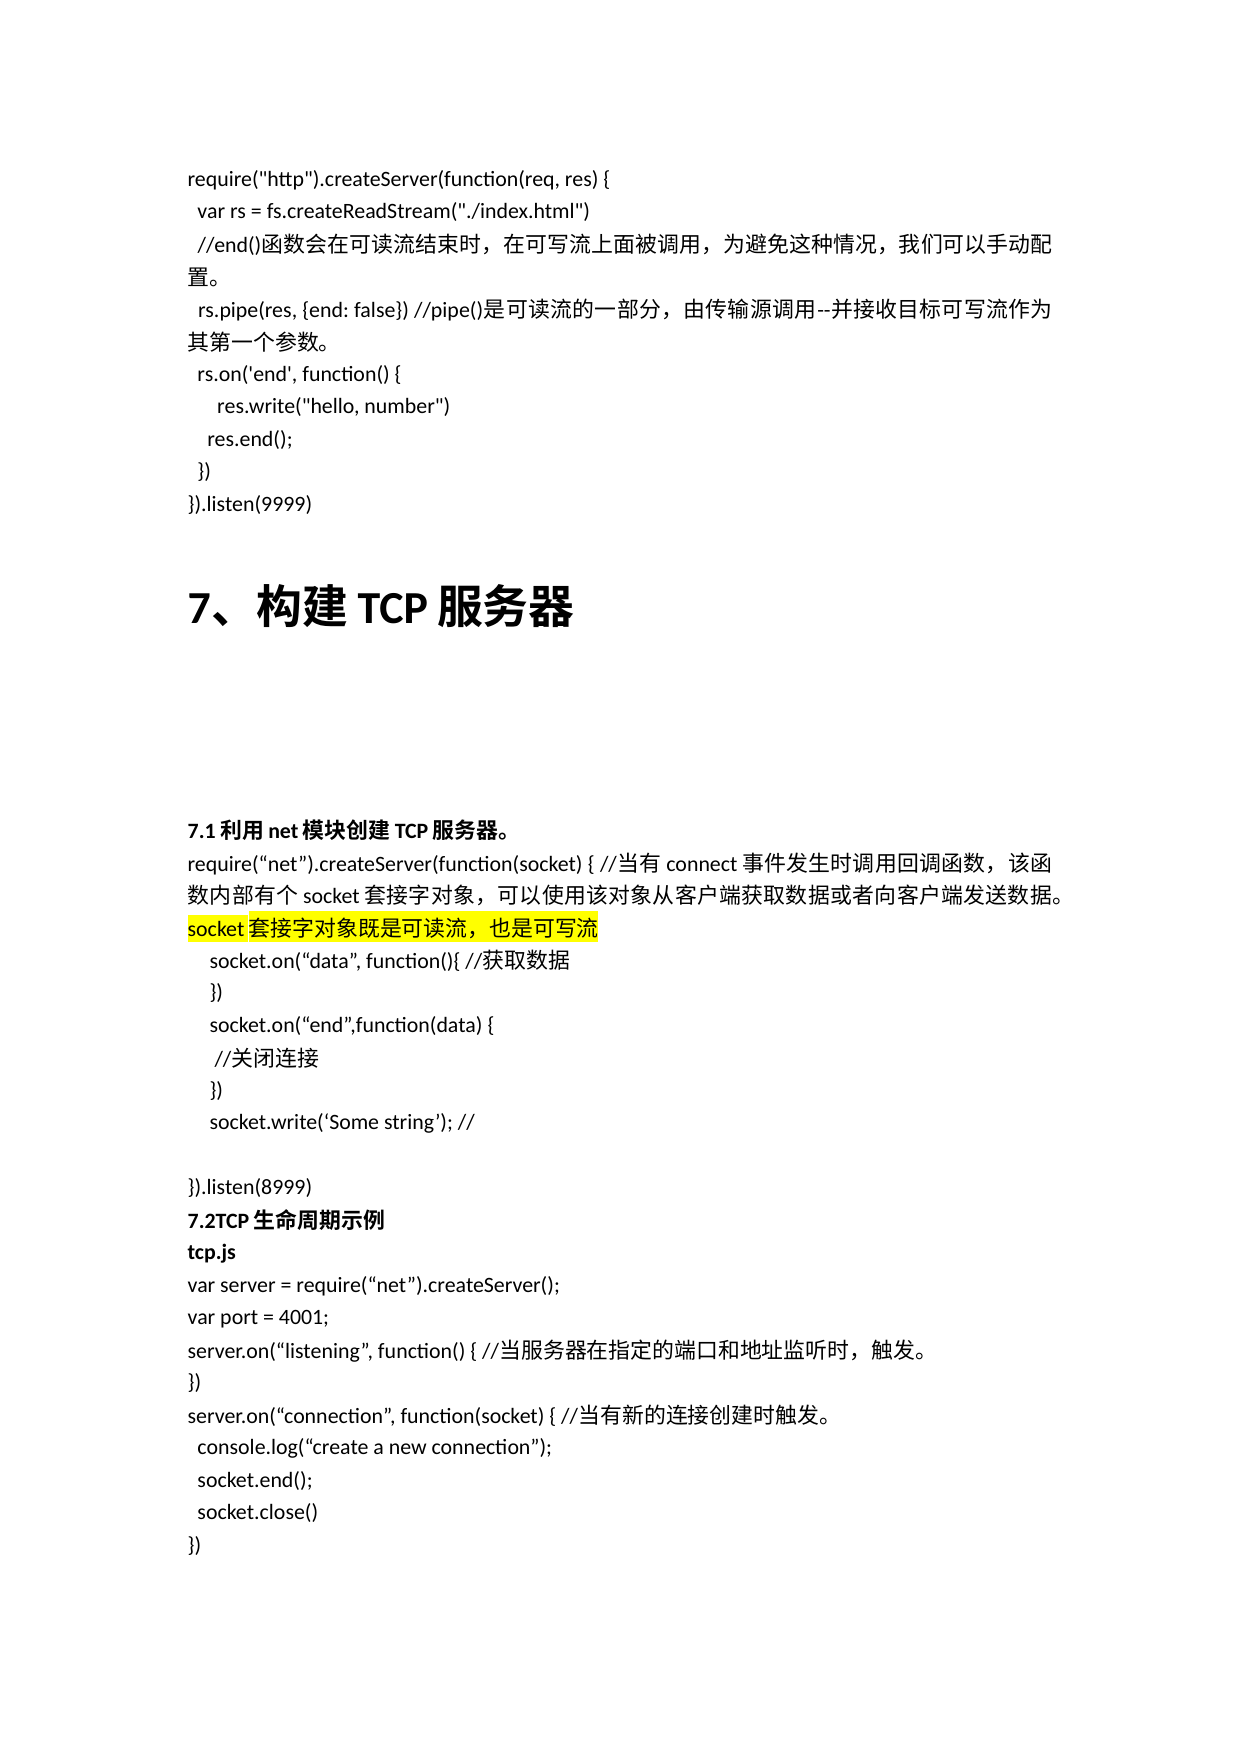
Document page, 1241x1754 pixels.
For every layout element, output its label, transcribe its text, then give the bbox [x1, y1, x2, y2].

text }) [187, 1528, 1053, 1560]
text server.on(“connection”, function(socket) { //当有新的连接创建时触发。 [187, 1398, 1053, 1430]
text require("http").createServer(function(req, res) { [187, 162, 1053, 194]
text require(“net”).createServer(function(socket) { //当有connect事件发生时调用回调函数，该函数内部有个socket套接字对象，可以使用该对象从客户端获取数据或者向客户端发送数据。socket套接字对象既是可读流，也是可写流 [187, 845, 1053, 943]
text }) [187, 1073, 1053, 1105]
text //关闭连接 [187, 1040, 1053, 1073]
text console.log(“create a new connection”); [187, 1430, 1053, 1463]
text socket.close() [187, 1495, 1053, 1528]
text rs.pipe(res, {end: false}) //pipe()是可读流的一部分，由传输源调用--并接收目标可写流作为其第一个参数。 [187, 292, 1053, 357]
text }).listen(8999) [187, 1170, 1053, 1203]
text socket.on(“data”, function(){ //获取数据 [187, 943, 1053, 975]
text var rs = fs.createReadStream("./index.html") [187, 194, 1053, 227]
text res.write("hello, number") [187, 389, 1053, 422]
text var server = require(“net”).createServer(); [187, 1268, 1053, 1300]
text rs.on('end', function() { [187, 357, 1053, 389]
text socket.end(); [187, 1463, 1053, 1495]
text server.on(“listening”, function() { //当服务器在指定的端口和地址监听时，触发。 [187, 1333, 1053, 1365]
text var port = 4001; [187, 1300, 1053, 1333]
text tcp.js [187, 1235, 1053, 1268]
text }) [187, 1365, 1053, 1398]
subtitle 7、构建TCP服务器 [187, 555, 1053, 652]
text socket.on(“end”,function(data) { [187, 1008, 1053, 1040]
text }).listen(9999) [187, 487, 1053, 519]
text }) [187, 454, 1053, 487]
text //end()函数会在可读流结束时，在可写流上面被调用，为避免这种情况，我们可以手动配置。 [187, 227, 1053, 292]
text res.end(); [187, 422, 1053, 454]
text socket.write(‘Some string’); // [187, 1105, 1053, 1138]
text 7.1利用net模块创建TCP服务器。 [187, 813, 1053, 845]
text 7.2TCP生命周期示例 [187, 1203, 1053, 1235]
text }) [187, 975, 1053, 1008]
